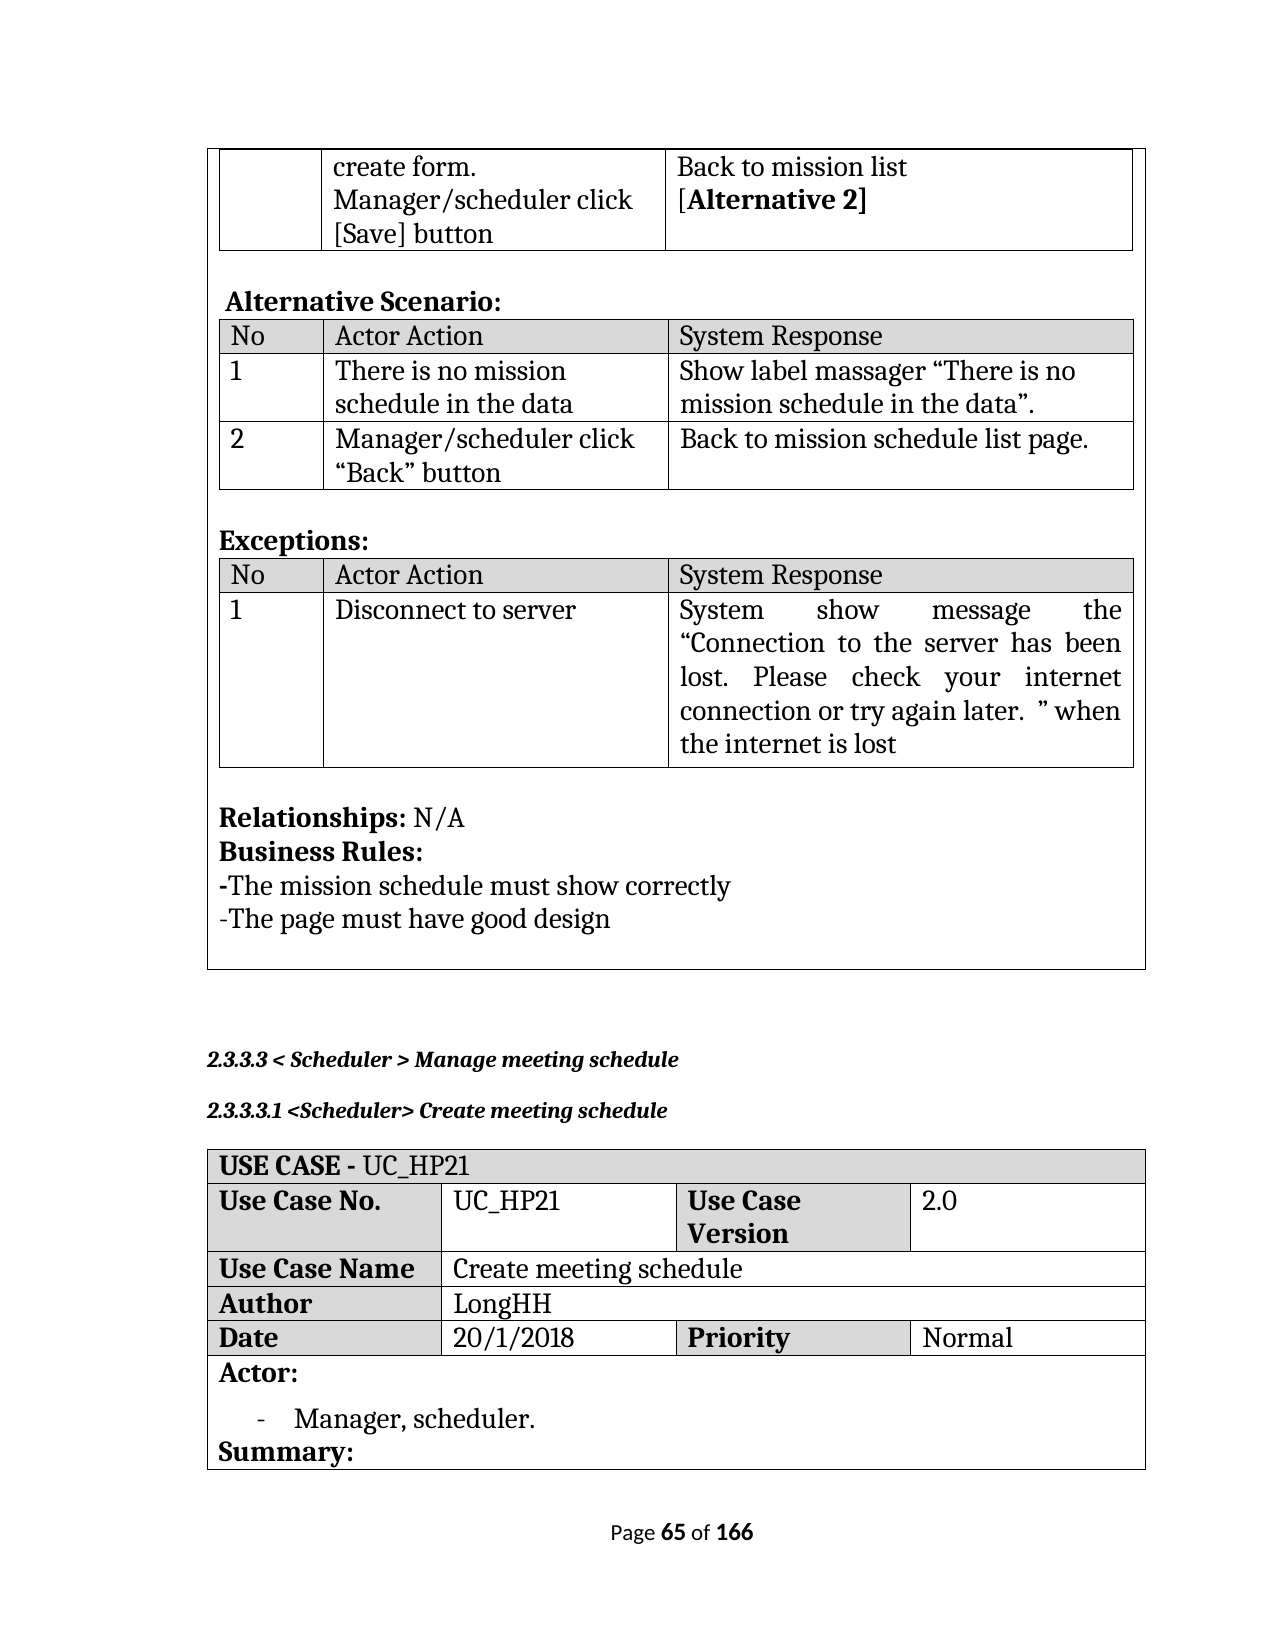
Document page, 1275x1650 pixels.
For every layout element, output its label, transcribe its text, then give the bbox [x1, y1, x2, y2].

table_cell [208, 149, 1145, 969]
table_cell Normal [911, 1321, 1145, 1355]
table_cell LongHH [442, 1287, 1145, 1320]
table_cell Date [208, 1321, 441, 1355]
text 2.3.3.3 < Scheduler > Manage meeting schedule [207, 1046, 1157, 1073]
table_header USE CASE - UC_HP21 [208, 1150, 1145, 1183]
table_cell Author [208, 1287, 441, 1320]
table_cell Use Case Name [208, 1252, 441, 1286]
table_cell UC_HP21 [442, 1184, 676, 1251]
table_cell Create meeting schedule [442, 1252, 1145, 1286]
table_cell 20/1/2018 [442, 1321, 676, 1355]
table_cell Use Case Version [677, 1184, 910, 1251]
table_cell Priority [677, 1321, 910, 1355]
table_cell 2.0 [911, 1184, 1145, 1251]
text 2.3.3.3.1 <Scheduler> Create meeting schedule [207, 1097, 1157, 1124]
table_cell Use Case No. [208, 1184, 441, 1251]
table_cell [208, 1356, 1145, 1469]
